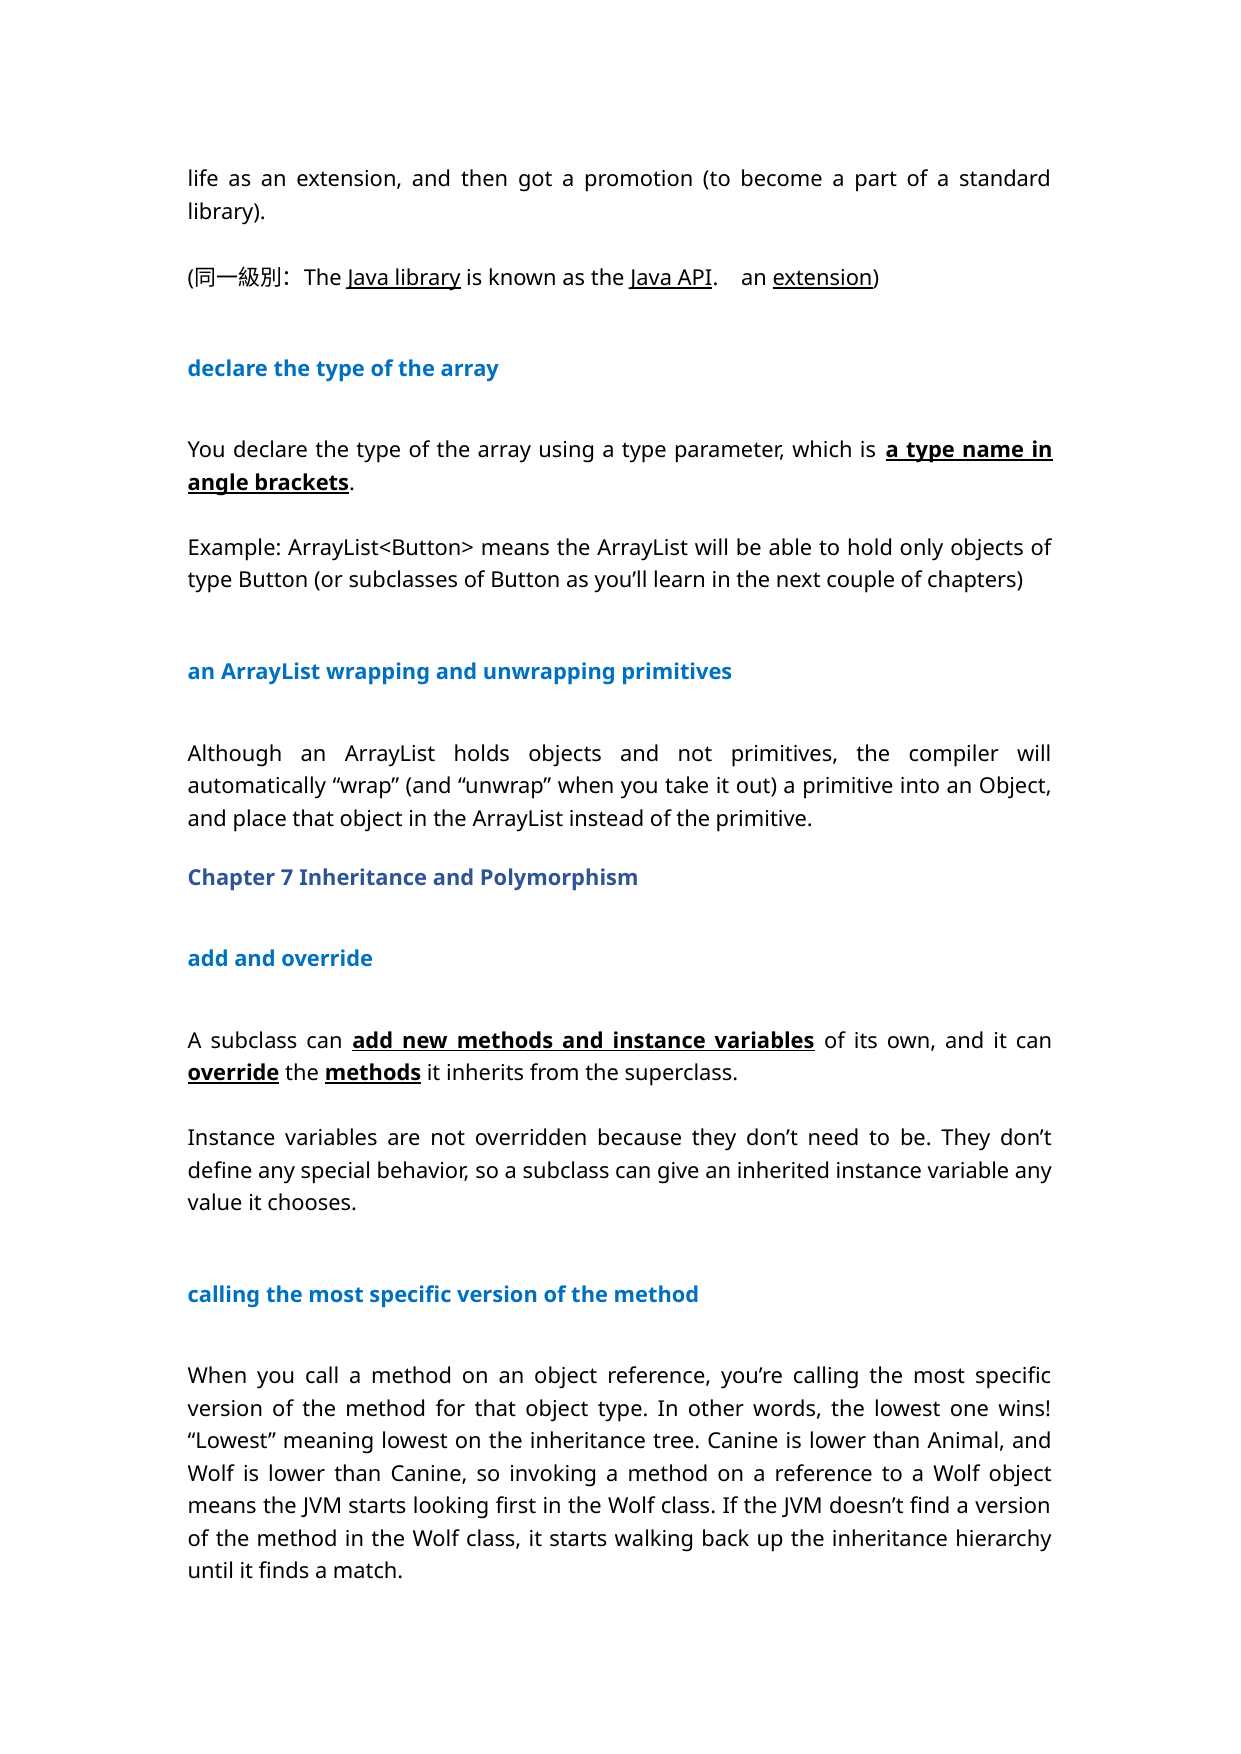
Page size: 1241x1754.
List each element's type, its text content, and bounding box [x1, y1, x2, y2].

subtitle Chapter 7 Inheritance and Polymorphism [187, 861, 1053, 893]
text Example: ArrayList<Button> means the ArrayList will be able to hold only objects of type Button (or subclasses of Button as you’ll learn in the next couple of chapters) [187, 530, 1053, 595]
text When you call a method on an object reference, you’re calling the most specific version of the method for that object type. In other words, the lowest one wins! “Lowest” meaning lowest on the inheritance tree. Canine is lower than Animal, and Wolf is lower than Canine, so invoking a method on a reference to a Wolf object means the JVM starts looking first in the Wolf class. If the JVM doesn’t find a version of the method in the Wolf class, it starts walking back up the inheritance hierarchy until it finds a match. [187, 1359, 1053, 1587]
subtitle calling the most specific version of the method [187, 1278, 1053, 1310]
text (同一級別：The Java library is known as the Java API. an extension) [187, 259, 1053, 292]
subtitle an ArrayList wrapping and unwrapping primitives [187, 655, 1053, 687]
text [187, 162, 1053, 227]
text A subclass can add new methods and instance variables of its own, and it can override the methods it inherits from the superclass. [187, 1023, 1053, 1088]
text You declare the type of the array using a type parameter, which is a type name in angle brackets. [187, 433, 1053, 498]
subtitle add and override [187, 942, 1053, 974]
text Although an ArrayList holds objects and not primitives, the compiler will automatically “wrap” (and “unwrap” when you take it out) a primitive into an Object, and place that object in the ArrayList instead of the primitive. [187, 736, 1053, 834]
subtitle declare the type of the array [187, 352, 1053, 384]
text Instance variables are not overridden because they don’t need to be. They don’t define any special behavior, so a subclass can give an inherited instance variable any value it chooses. [187, 1121, 1053, 1218]
